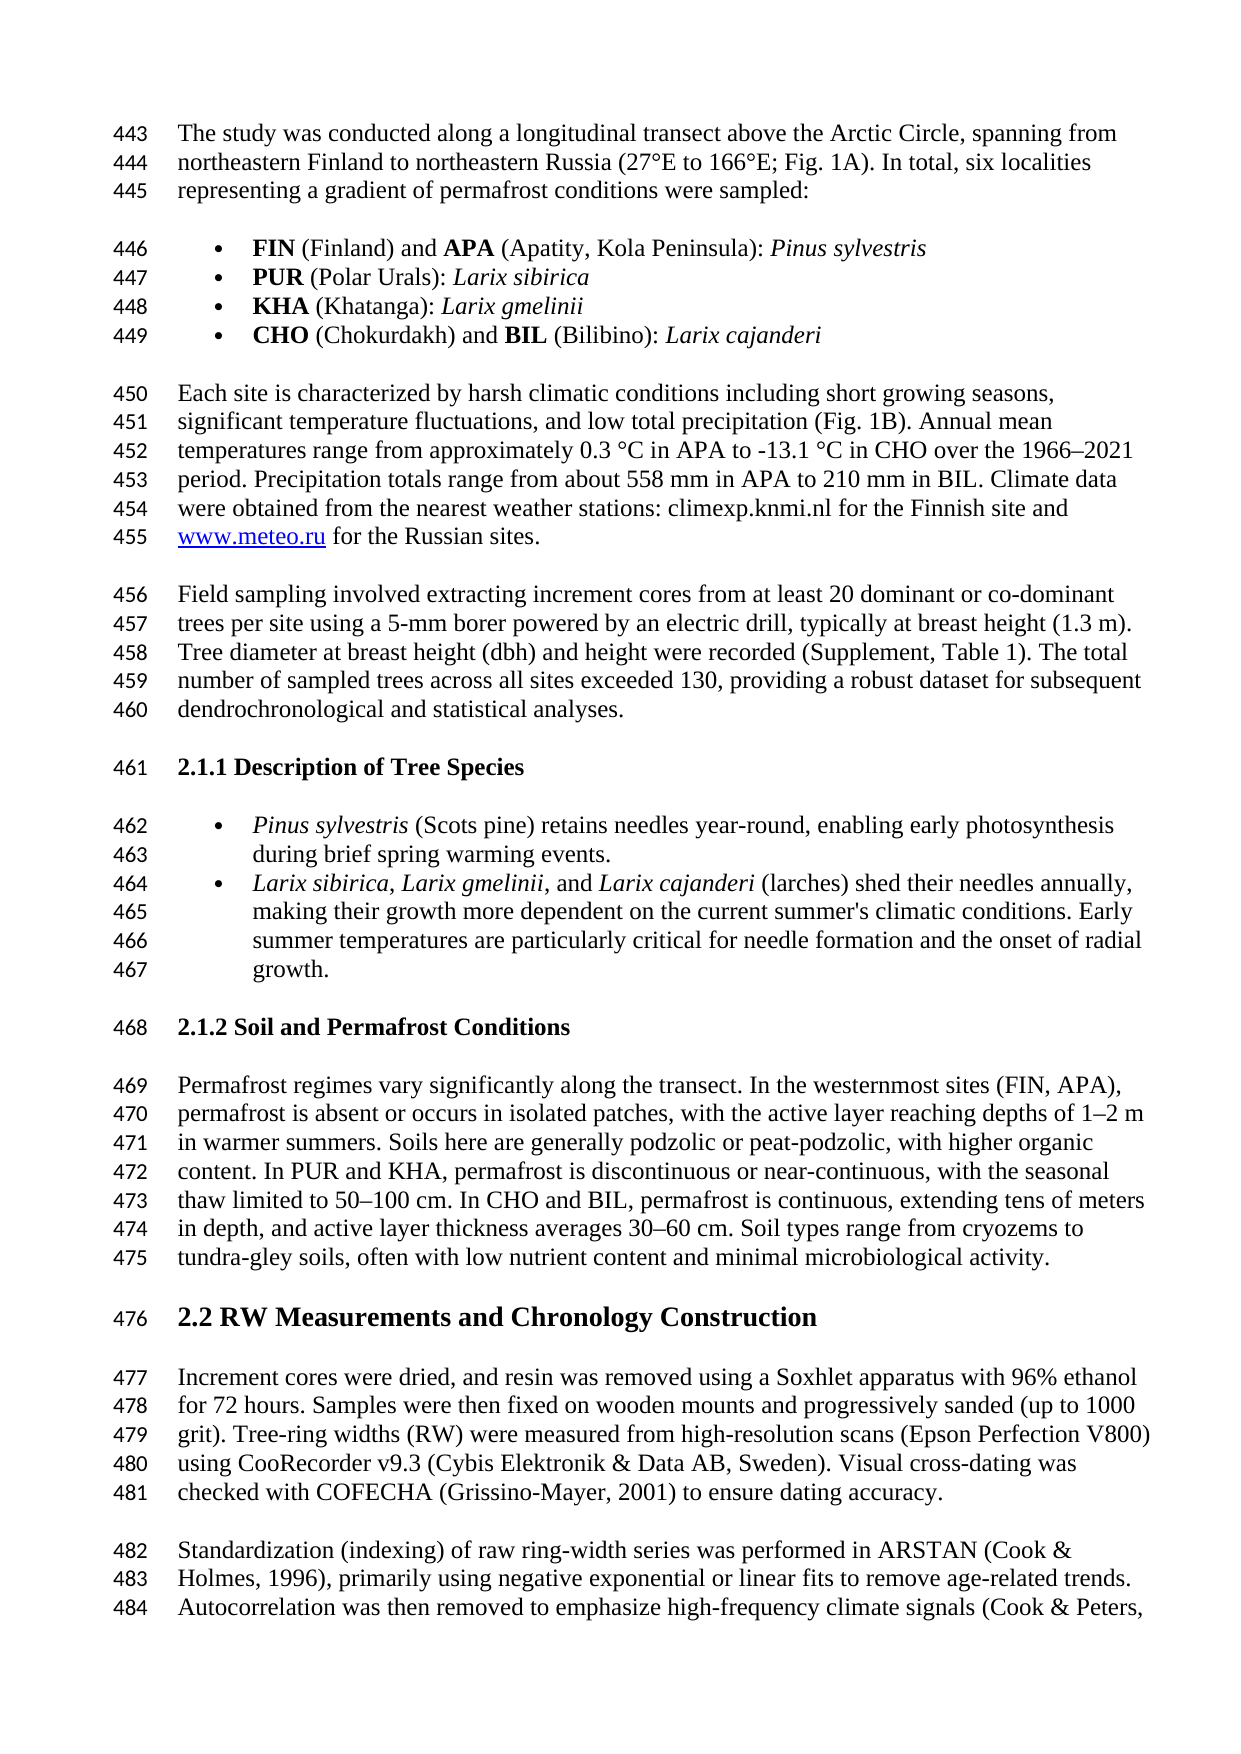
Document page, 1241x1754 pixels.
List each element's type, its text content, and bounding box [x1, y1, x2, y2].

list Larix sibirica, Larix gmelinii, and Larix cajanderi (larches) shed their needles annually, making their growth more dependent on the current summer's climatic conditions. Early summer temperatures are particularly critical for needle formation and the onset of radial growth. [215, 868, 1152, 983]
text Field sampling involved extracting increment cores from at least 20 dominant or co-dominant trees per site using a 5-mm borer powered by an electric drill, typically at breast height (1.3 m). Tree diameter at breast height (dbh) and height were recorded (Supplement, Table 1). The total number of sampled trees across all sites exceeded 130, providing a robust dataset for subsequent dendrochronological and statistical analyses. [177, 579, 1152, 723]
list PUR (Polar Urals): Larix sibirica [215, 262, 1152, 291]
text Increment cores were dried, and resin was removed using a Soxhlet apparatus with 96% ethanol for 72 hours. Samples were then fixed on wooden mounts and progressively sanded (up to 1000 grit). Tree-ring widths (RW) were measured from high-resolution scans (Epson Perfection V800) using CooRecorder v9.3 (Cybis Elektronik & Data AB, Sweden). Visual cross-dating was checked with COFECHA (Grissino-Mayer, 2001) to ensure dating accuracy. [177, 1362, 1152, 1506]
text 2.1.2 Soil and Permafrost Conditions [177, 1012, 1152, 1041]
text 2.2 RW Measurements and Chronology Construction [177, 1300, 1152, 1333]
list FIN (Finland) and APA (Apatity, Kola Peninsula): Pinus sylvestris [215, 233, 1152, 262]
text The study was conducted along a longitudinal transect above the Arctic Circle, spanning from northeastern Finland to northeastern Russia (27°E to 166°E; Fig. 1A). In total, six localities representing a gradient of permafrost conditions were sampled: [177, 118, 1152, 204]
text Permafrost regimes vary significantly along the transect. In the westernmost sites (FIN, APA), permafrost is absent or occurs in isolated patches, with the active layer reaching depths of 1–2 m in warmer summers. Soils here are generally podzolic or peat-podzolic, with higher organic content. In PUR and KHA, permafrost is discontinuous or near-continuous, with the seasonal thaw limited to 50–100 cm. In CHO and BIL, permafrost is continuous, extending tens of meters in depth, and active layer thickness averages 30–60 cm. Soil types range from cryozems to tundra-gley soils, often with low nutrient content and minimal microbiological activity. [177, 1070, 1152, 1271]
text 2.1.1 Description of Tree Species [177, 752, 1152, 781]
list Pinus sylvestris (Scots pine) retains needles year-round, enabling early photosynthesis during brief spring warming events. [215, 810, 1152, 868]
list CHO (Chokurdakh) and BIL (Bilibino): Larix cajanderi [215, 320, 1152, 348]
list KHA (Khatanga): Larix gmelinii [215, 291, 1152, 320]
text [177, 1535, 1152, 1621]
text Each site is characterized by harsh climatic conditions including short growing seasons, significant temperature fluctuations, and low total precipitation (Fig. 1B). Annual mean temperatures range from approximately 0.3 °C in APA to -13.1 °C in CHO over the 1966–2021 period. Precipitation totals range from about 558 mm in APA to 210 mm in BIL. Climate data were obtained from the nearest weather stations: climexp.knmi.nl for the Finnish site and www.meteo.ru for the Russian sites. [177, 378, 1152, 550]
